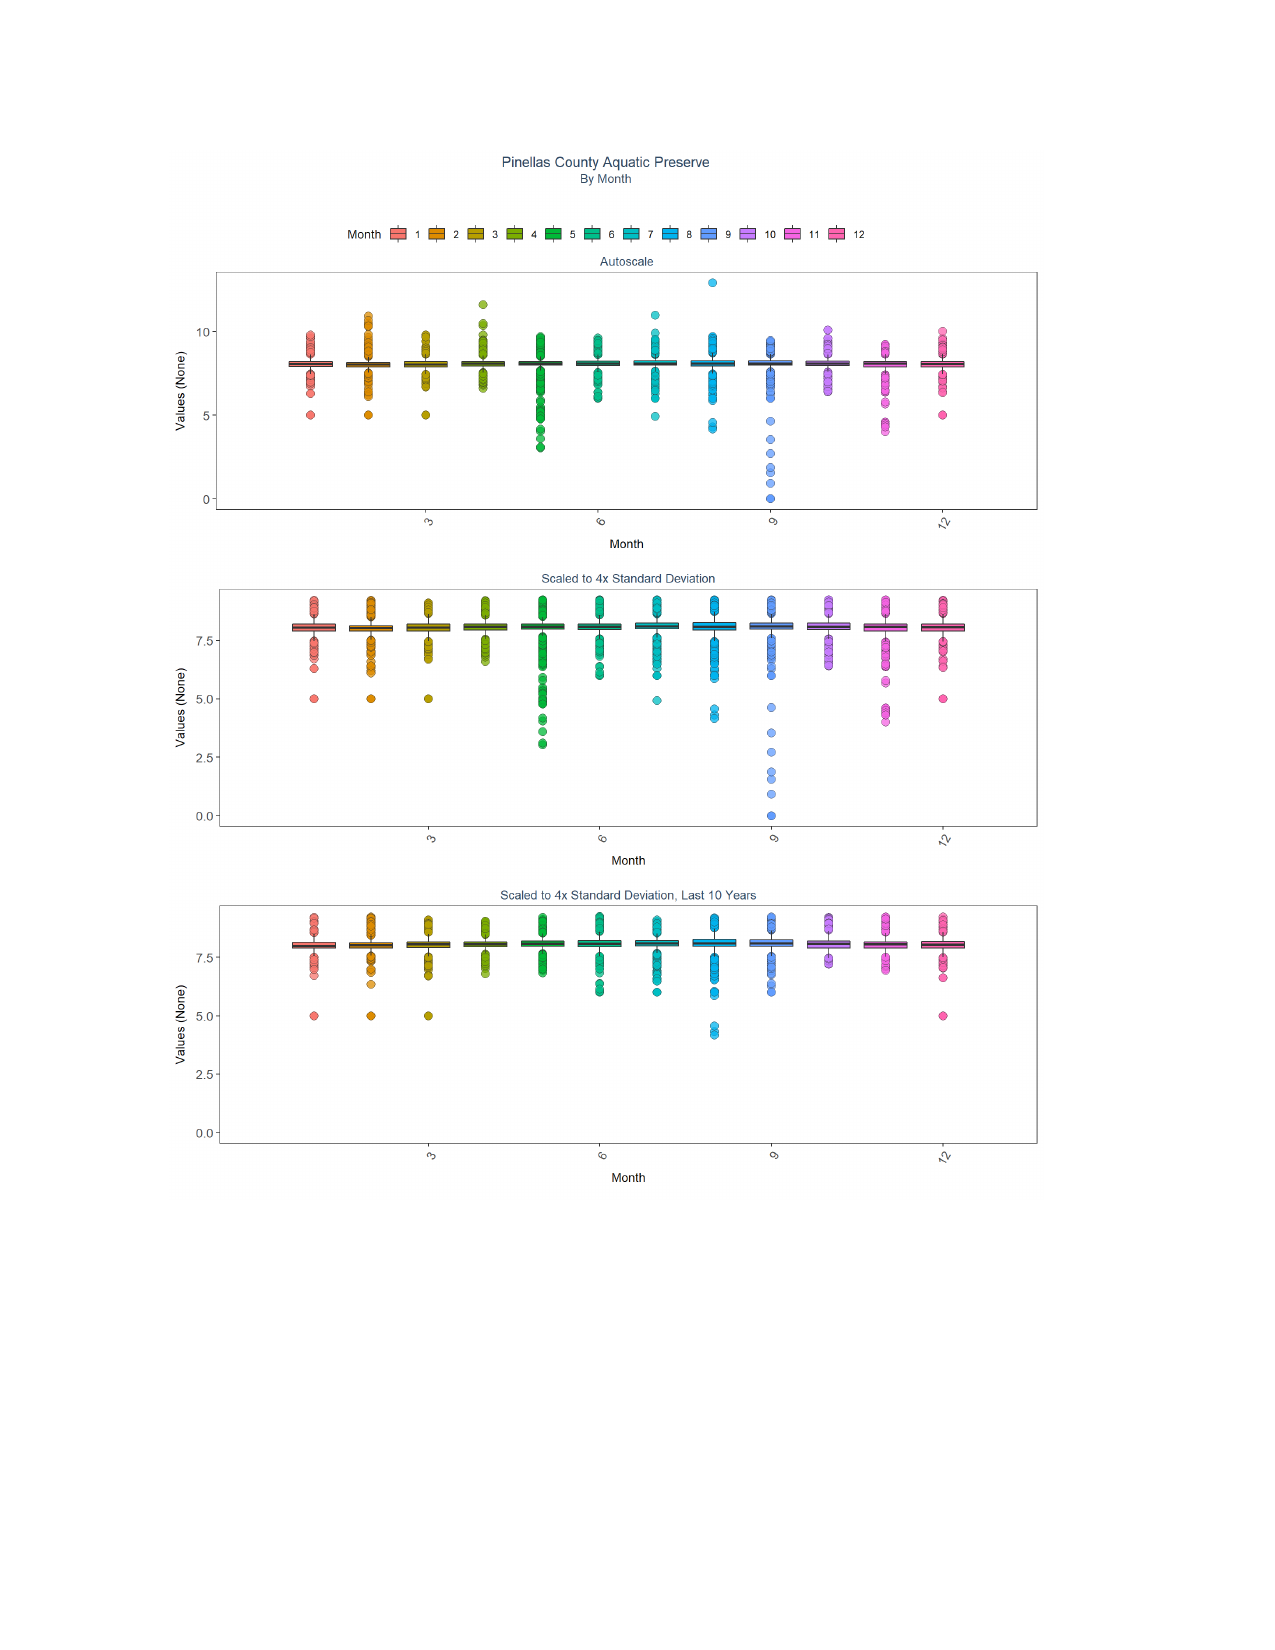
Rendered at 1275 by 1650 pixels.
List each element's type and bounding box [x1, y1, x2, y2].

picture [168, 150, 1044, 1200]
